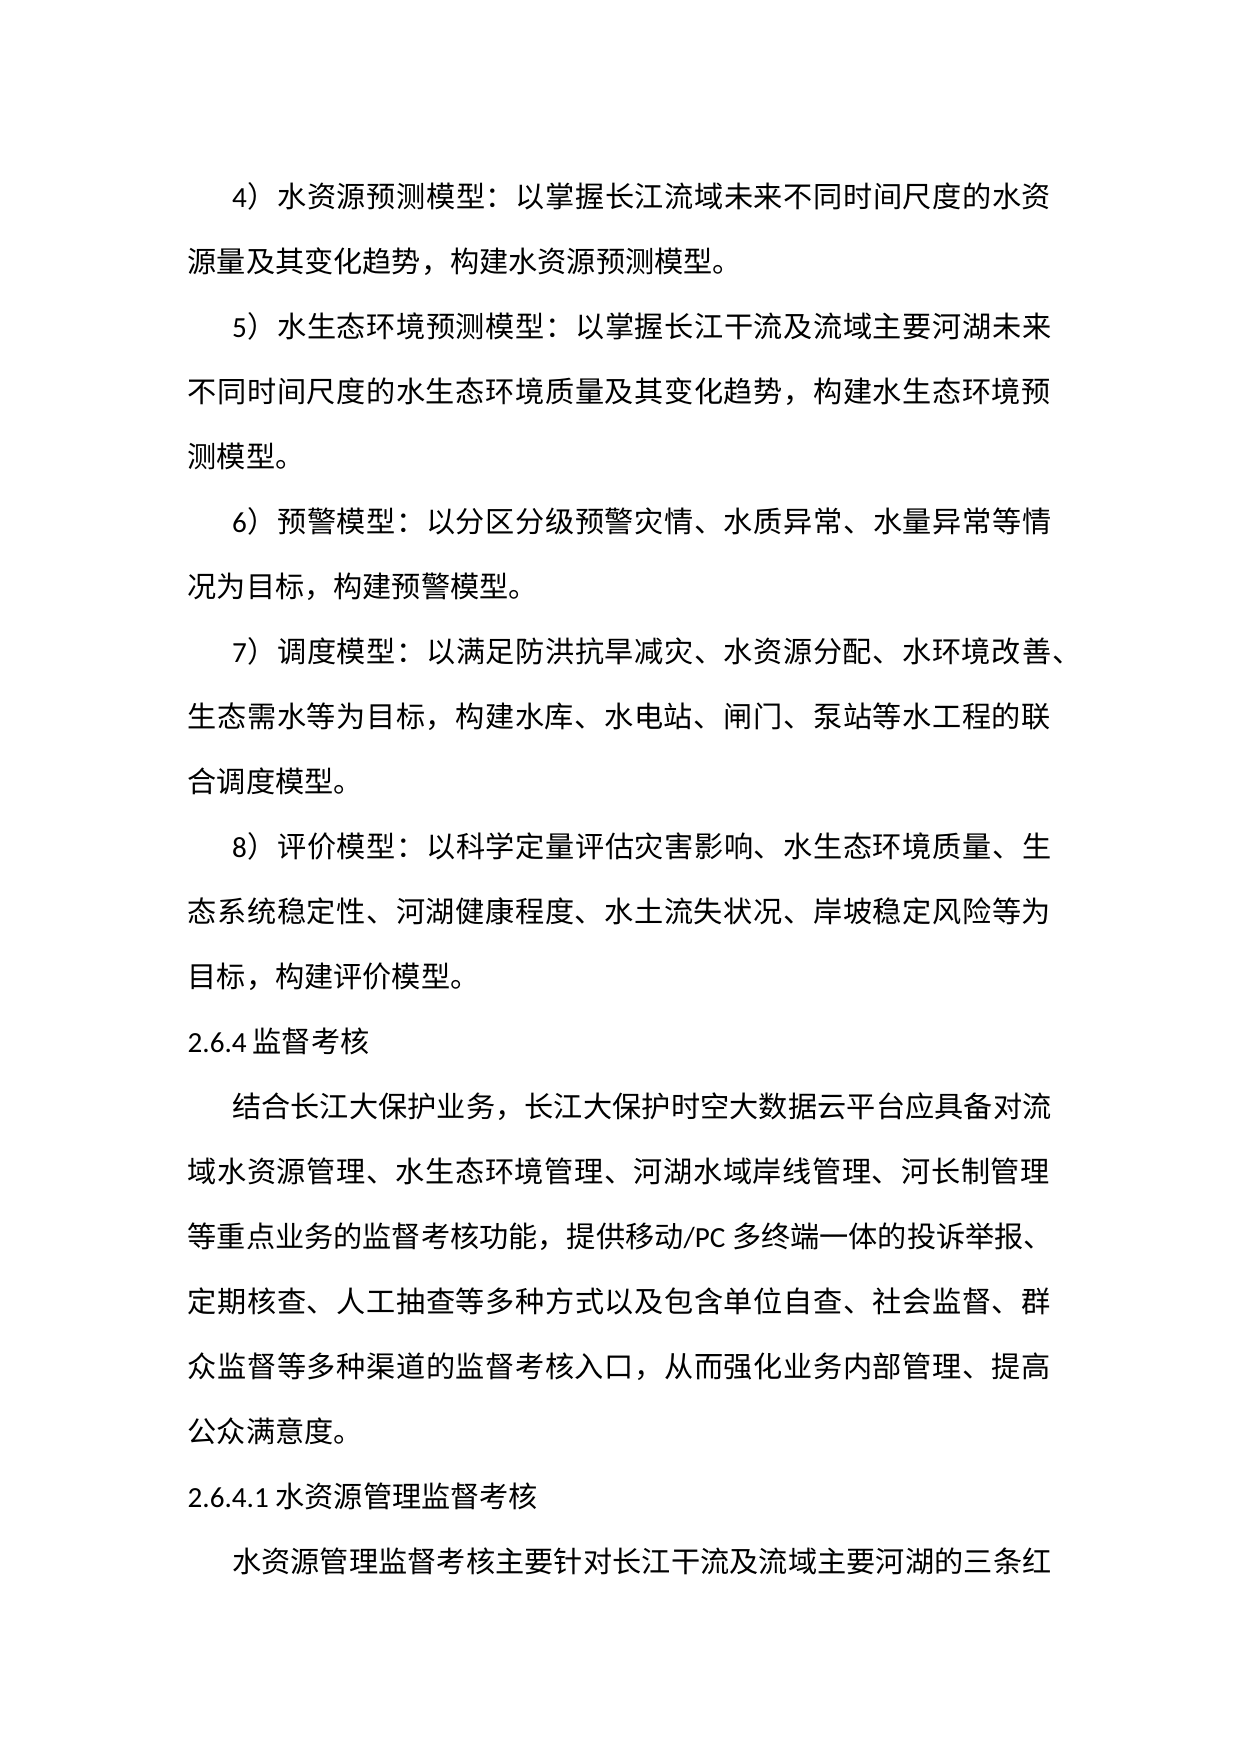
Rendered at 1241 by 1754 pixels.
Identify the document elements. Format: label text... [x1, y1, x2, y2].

text 7）调度模型：以满足防洪抗旱减灾、水资源分配、水环境改善、生态需水等为目标，构建水库、水电站、闸门、泵站等水工程的联合调度模型。 [187, 617, 1053, 812]
text 结合长江大保护业务，长江大保护时空大数据云平台应具备对流域水资源管理、水生态环境管理、河湖水域岸线管理、河长制管理等重点业务的监督考核功能，提供移动/PC 多终端一体的投诉举报、定期核查、人工抽查等多种方式以及包含单位自查、社会监督、群众监督等多种渠道的监督考核入口，从而强化业务内部管理、提高公众满意度。 [187, 1072, 1053, 1462]
text 8）评价模型：以科学定量评估灾害影响、水生态环境质量、生态系统稳定性、河湖健康程度、水土流失状况、岸坡稳定风险等为目标，构建评价模型。 [187, 812, 1053, 1007]
text 2.6.4监督考核 [187, 1007, 1053, 1072]
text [187, 1527, 1053, 1592]
text 2.6.4.1 水资源管理监督考核 [187, 1462, 1053, 1527]
text 5）水生态环境预测模型：以掌握长江干流及流域主要河湖未来不同时间尺度的水生态环境质量及其变化趋势，构建水生态环境预测模型。 [187, 292, 1053, 487]
text 6）预警模型：以分区分级预警灾情、水质异常、水量异常等情况为目标，构建预警模型。 [187, 487, 1053, 617]
text 4）水资源预测模型：以掌握长江流域未来不同时间尺度的水资源量及其变化趋势，构建水资源预测模型。 [187, 162, 1053, 292]
